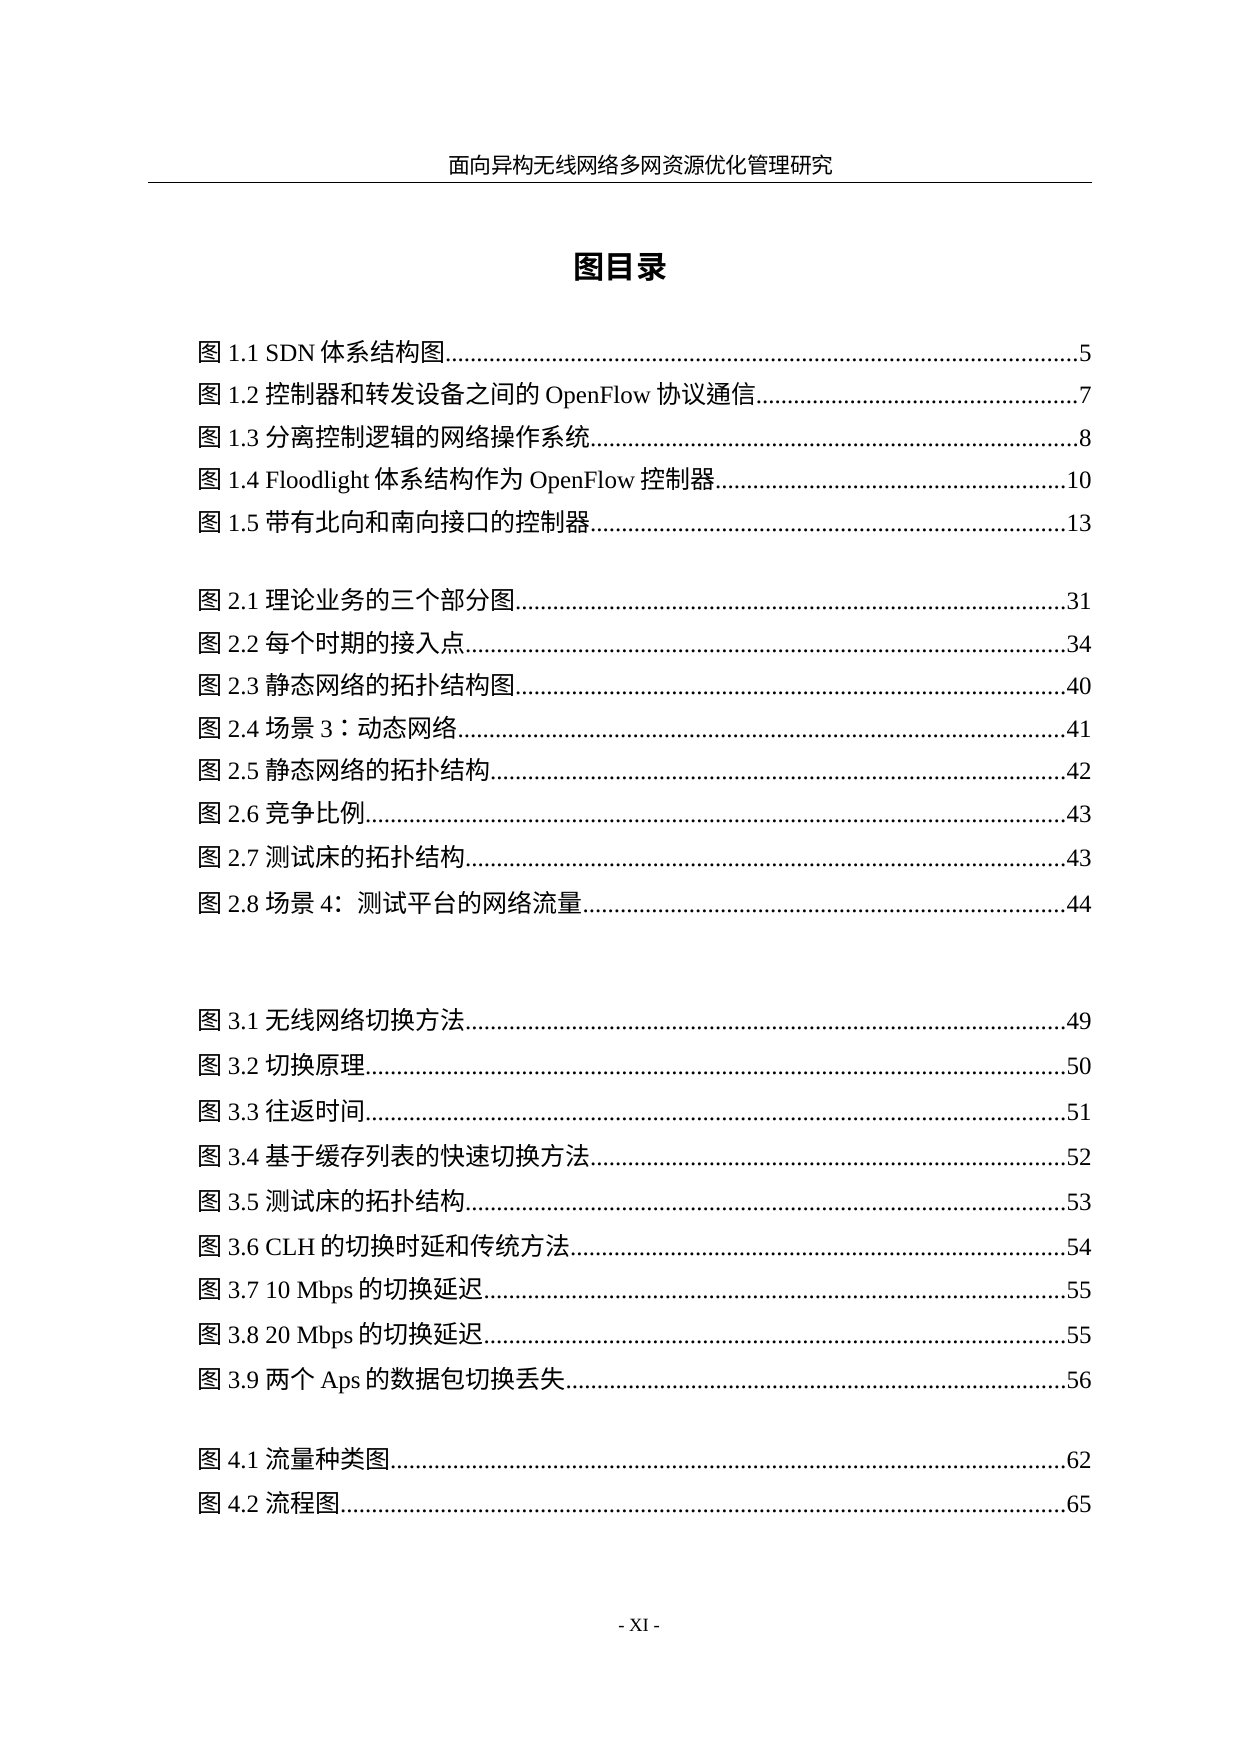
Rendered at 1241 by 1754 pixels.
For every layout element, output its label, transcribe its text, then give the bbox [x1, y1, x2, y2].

text 图2.6 竞争比例 43 [198, 795, 1092, 829]
text 图3.9 两个Aps的数据包切换丢失 56 [198, 1360, 1092, 1396]
text 图3.7 10 Mbps的切换延迟 55 [198, 1272, 1092, 1306]
text 图3.2 切换原理 50 [198, 1046, 1092, 1082]
text 图3.3 往返时间 51 [198, 1091, 1092, 1127]
text 图2.3 静态网络的拓扑结构图 40 [198, 668, 1092, 702]
text 图3.4 基于缓存列表的快速切换方法 52 [198, 1136, 1092, 1172]
text 图1.3 分离控制逻辑的网络操作系统 8 [198, 419, 1092, 453]
text 图目录 [148, 246, 1092, 288]
text 图3.6 CLH的切换时延和传统方法 54 [198, 1227, 1092, 1263]
text 图1.4 Floodlight体系结构作为OpenFlow控制器 10 [198, 462, 1092, 496]
text 图2.5 静态网络的拓扑结构 42 [198, 753, 1092, 787]
text 图2.1 理论业务的三个部分图 31 [198, 583, 1092, 617]
text 图3.8 20 Mbps的切换延迟 55 [198, 1315, 1092, 1351]
text 图3.5 测试床的拓扑结构 53 [198, 1182, 1092, 1218]
text 图2.7 测试床的拓扑结构 43 [198, 838, 1092, 874]
text 图2.2 每个时期的接入点 34 [198, 625, 1092, 659]
text 图2.8 场景4：测试平台的网络流量 44 [198, 883, 1092, 919]
text 图1.5 带有北向和南向接口的控制器 13 [198, 504, 1092, 538]
text 图4.1 流量种类图 62 [198, 1441, 1092, 1475]
text 图1.2 控制器和转发设备之间的OpenFlow协议通信 7 [198, 377, 1092, 411]
text 图1.1 SDN体系结构图 5 [198, 334, 1092, 368]
text 图4.2 流程图 65 [198, 1484, 1092, 1520]
text 图3.1 无线网络切换方法 49 [198, 1000, 1092, 1037]
text 图2.4 场景3：动态网络 41 [198, 710, 1092, 744]
